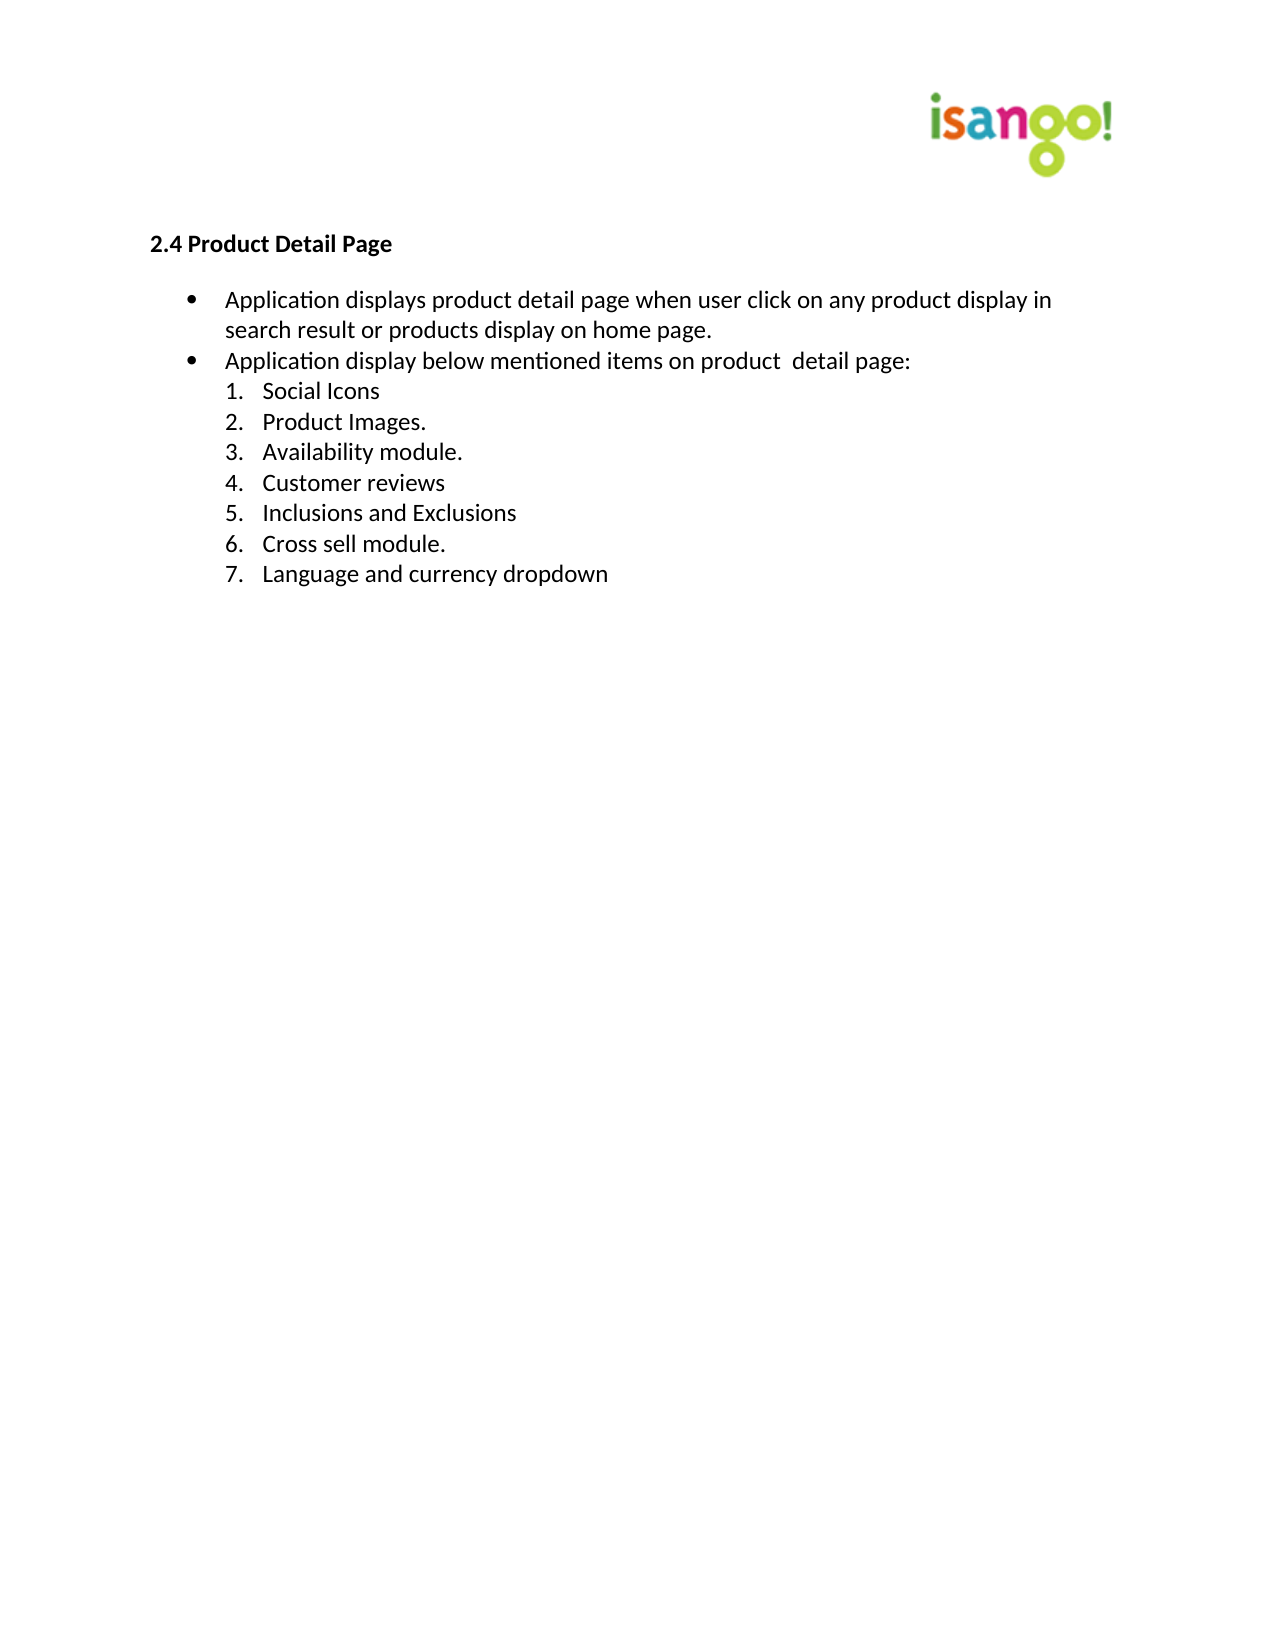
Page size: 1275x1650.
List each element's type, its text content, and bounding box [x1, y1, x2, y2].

picture [921, 74, 1126, 179]
list Inclusions and Exclusions [225, 497, 1125, 528]
list Application display below mentioned items on product detail page: [187, 345, 1125, 375]
list Availability module. [225, 436, 1125, 467]
subtitle 2.4 Product Detail Page [150, 228, 1125, 259]
list Customer reviews [225, 467, 1125, 497]
list Application displays product detail page when user click on any product display in search result or products display on home page. [187, 284, 1125, 345]
list Product Images. [225, 406, 1125, 436]
list Social Icons [225, 375, 1125, 406]
list Cross sell module. [225, 528, 1125, 558]
list Language and currency dropdown [225, 558, 1125, 589]
